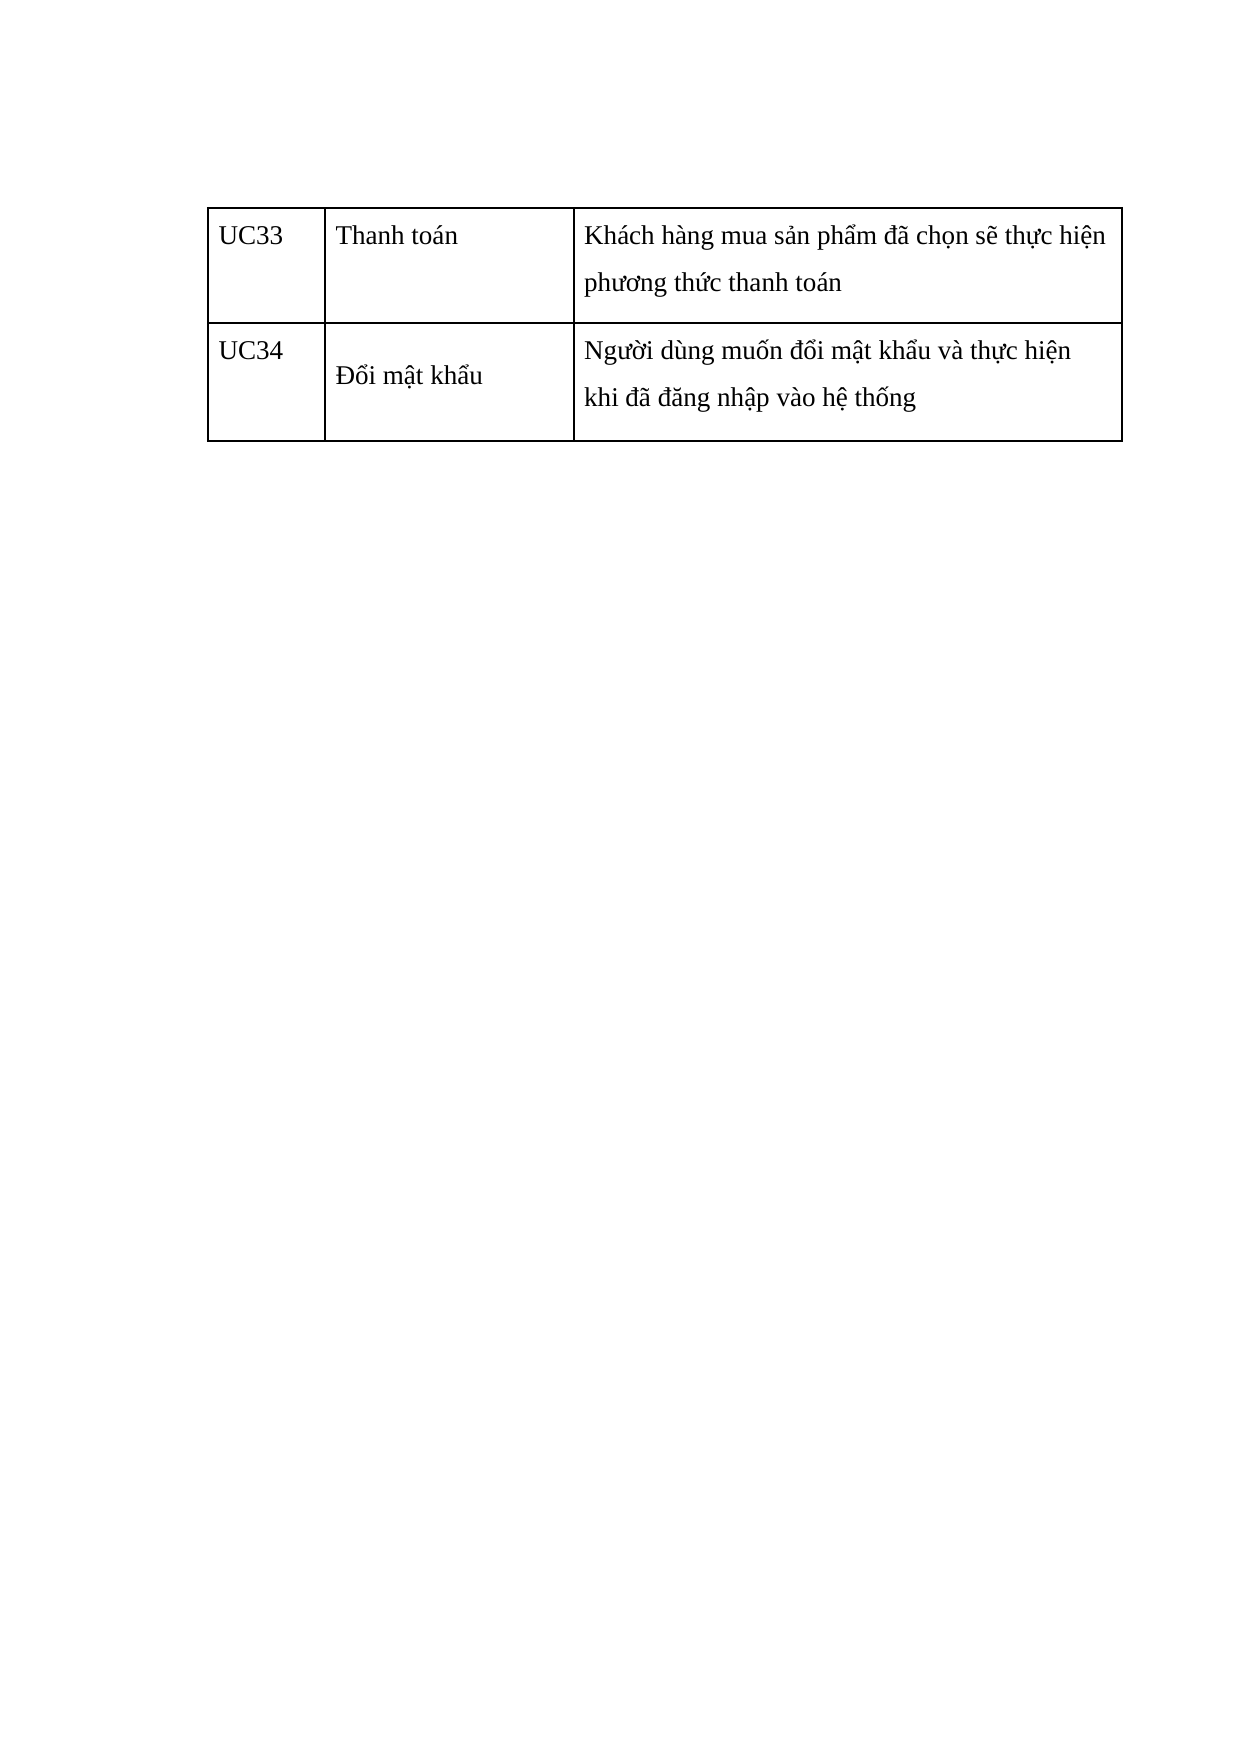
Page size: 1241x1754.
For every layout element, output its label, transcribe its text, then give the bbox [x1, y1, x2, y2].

table_cell Đổi mật khẩu [326, 324, 573, 440]
table_cell UC33 [209, 209, 324, 322]
table_cell UC34 [209, 324, 324, 440]
table_cell Thanh toán [326, 209, 573, 322]
table_cell Khách hàng mua sản phẩm đã chọn sẽ thực hiện phương thức thanh toán [575, 209, 1121, 322]
table_cell Người dùng muốn đổi mật khẩu và thực hiện khi đã đăng nhập vào hệ thống [575, 324, 1121, 440]
